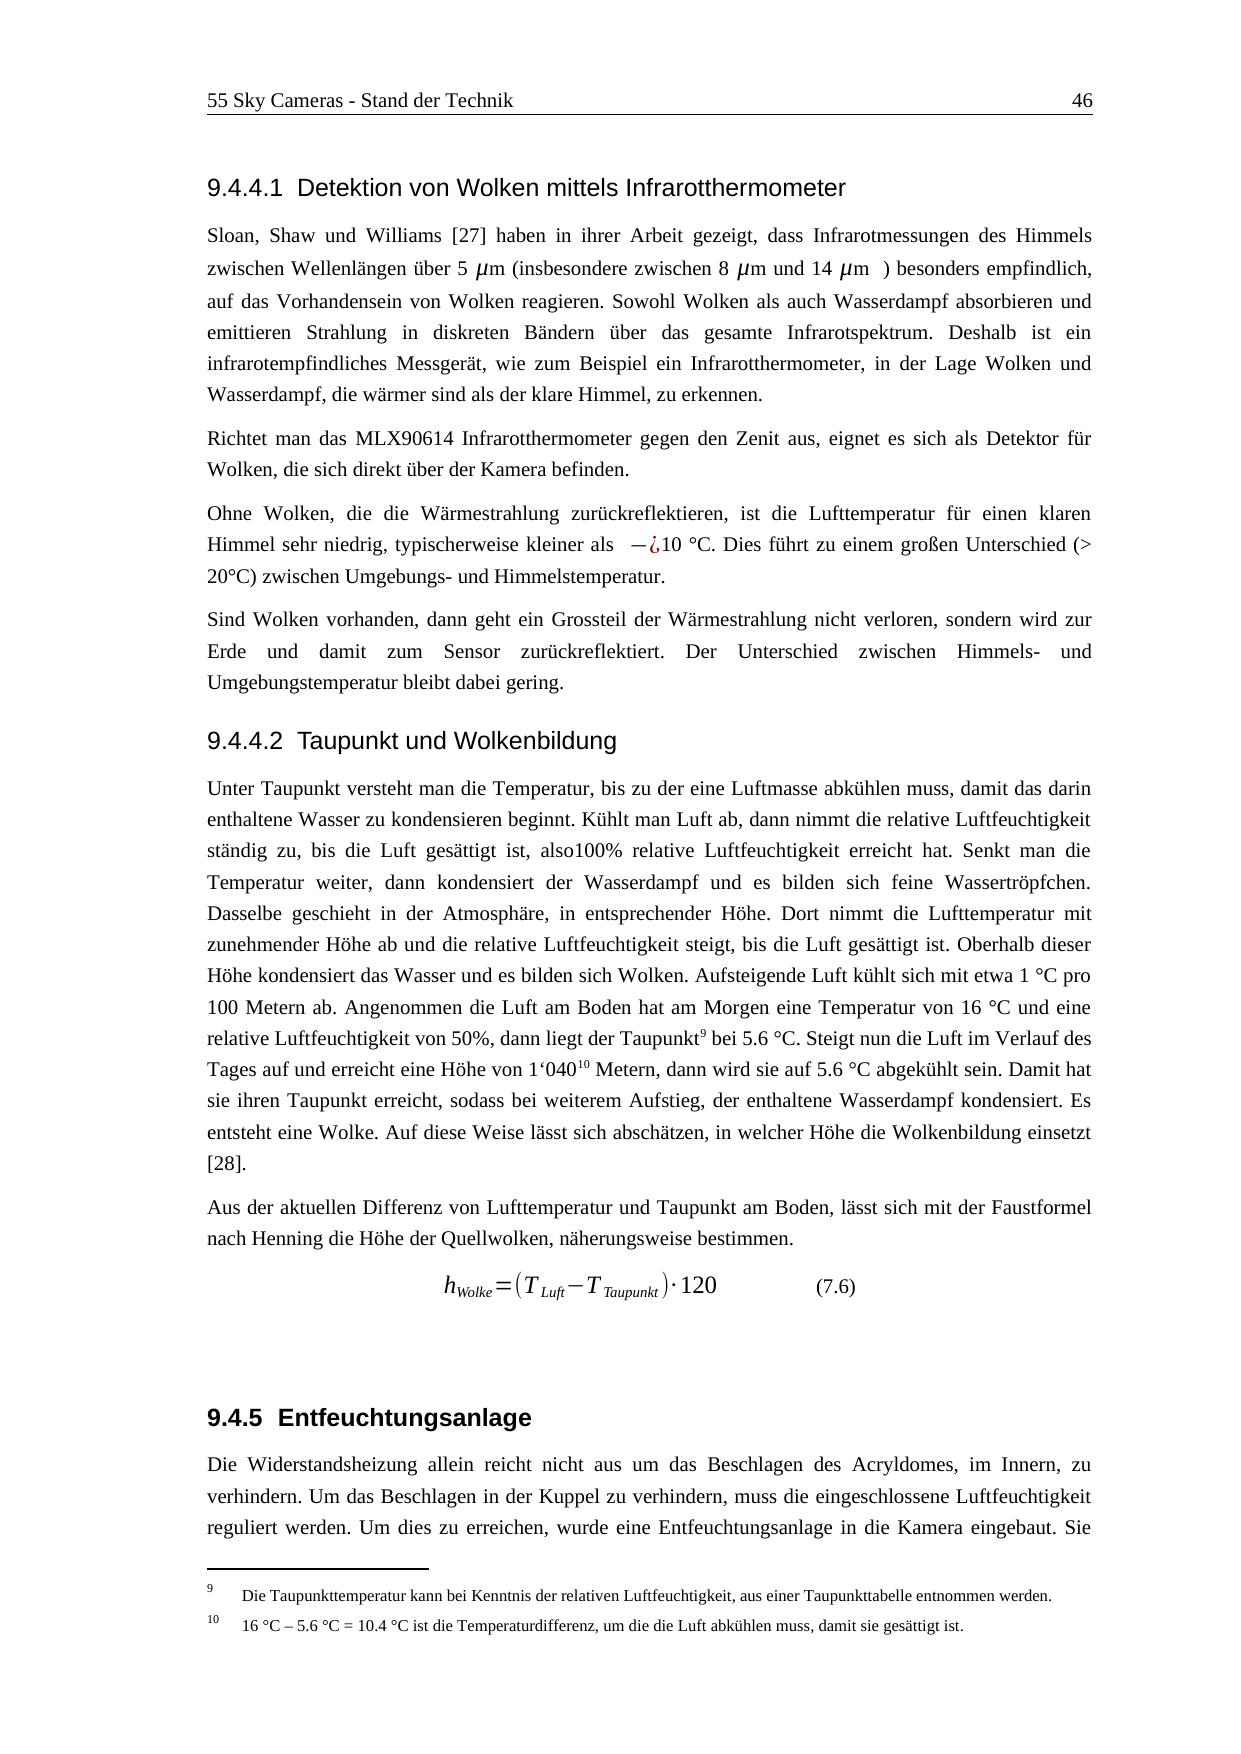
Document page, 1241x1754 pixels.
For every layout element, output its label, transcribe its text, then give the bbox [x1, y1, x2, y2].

text Aus der aktuellen Differenz von Lufttemperatur und Taupunkt am Boden, lässt sich mit der Faustformel nach Henning die Höhe der Quellwolken, näherungsweise bestimmen. [207, 1194, 1093, 1250]
subtitle Taupunkt und Wolkenbildung [207, 726, 1093, 755]
text Richtet man das MLX90614 Infrarotthermometer gegen den Zenit aus, eignet es sich als Detektor für Wolken, die sich direkt über der Kamera befinden. [207, 426, 1093, 481]
text Sind Wolken vorhanden, dann geht ein Grossteil der Wärmestrahlung nicht verloren, sondern wird zur Erde und damit zum Sensor zurückreflektiert. Der Unterschied zwischen Himmels- und Umgebungstemperatur bleibt dabei gering. [207, 607, 1093, 694]
text Unter Taupunkt versteht man die Temperatur, bis zu der eine Luftmasse abkühlen muss, damit das darin enthaltene Wasser zu kondensieren beginnt. Kühlt man Luft ab, dann nimmt die relative Luftfeuchtigkeit ständig zu, bis die Luft gesättigt ist, also100% relative Luftfeuchtigkeit erreicht hat. Senkt man die Temperatur weiter, dann kondensiert der Wasserdampf und es bilden sich feine Wassertröpfchen. Dasselbe geschieht in der Atmosphäre, in entsprechender Höhe. Dort nimmt die Lufttemperatur mit zunehmender Höhe ab und die relative Luftfeuchtigkeit steigt, bis die Luft gesättigt ist. Oberhalb dieser Höhe kondensiert das Wasser und es bilden sich Wolken. Aufsteigende Luft kühlt sich mit etwa 1 °C pro 100 Metern ab. Angenommen die Luft am Boden hat am Morgen eine Temperatur von 16 °C und eine relative Luftfeuchtigkeit von 50%, dann liegt der Taupunkt bei 5.6 °C. Steigt nun die Luft im Verlauf des Tages auf und erreicht eine Höhe von 1‘040 Metern, dann wird sie auf 5.6 °C abgekühlt sein. Damit hat sie ihren Taupunkt erreicht, sodass bei weiterem Aufstieg, der enthaltene Wasserdampf kondensiert. Es entsteht eine Wolke. Auf diese Weise lässt sich abschätzen, in welcher Höhe die Wolkenbildung einsetzt [28]. [207, 776, 1093, 1175]
subtitle Detektion von Wolken mittels Infrarotthermometer [207, 173, 1093, 201]
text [207, 1452, 1093, 1539]
text Ohne Wolken, die die Wärmestrahlung zurückreflektieren, ist die Lufttemperatur für einen klaren Himmel sehr niedrig, typischerweise kleiner als 10 °C. Dies führt zu einem großen Unterschied (> 20°C) zwischen Umgebungs- und Himmelstemperatur. [207, 501, 1093, 588]
subtitle Entfeuchtungsanlage [207, 1402, 1093, 1431]
text Sloan, Shaw und Williams [27] haben in ihrer Arbeit gezeigt, dass Infrarotmessungen des Himmels zwischen Wellenlängen über 5 m (insbesondere zwischen 8 m und 14 m ) besonders empfindlich, auf das Vorhandensein von Wolken reagieren. Sowohl Wolken als auch Wasserdampf absorbieren und emittieren Strahlung in diskreten Bändern über das gesamte Infrarotspektrum. Deshalb ist ein infrarotempfindliches Messgerät, wie zum Beispiel ein Infrarotthermometer, in der Lage Wolken und Wasserdampf, die wärmer sind als der klare Himmel, zu erkennen. [207, 222, 1093, 406]
